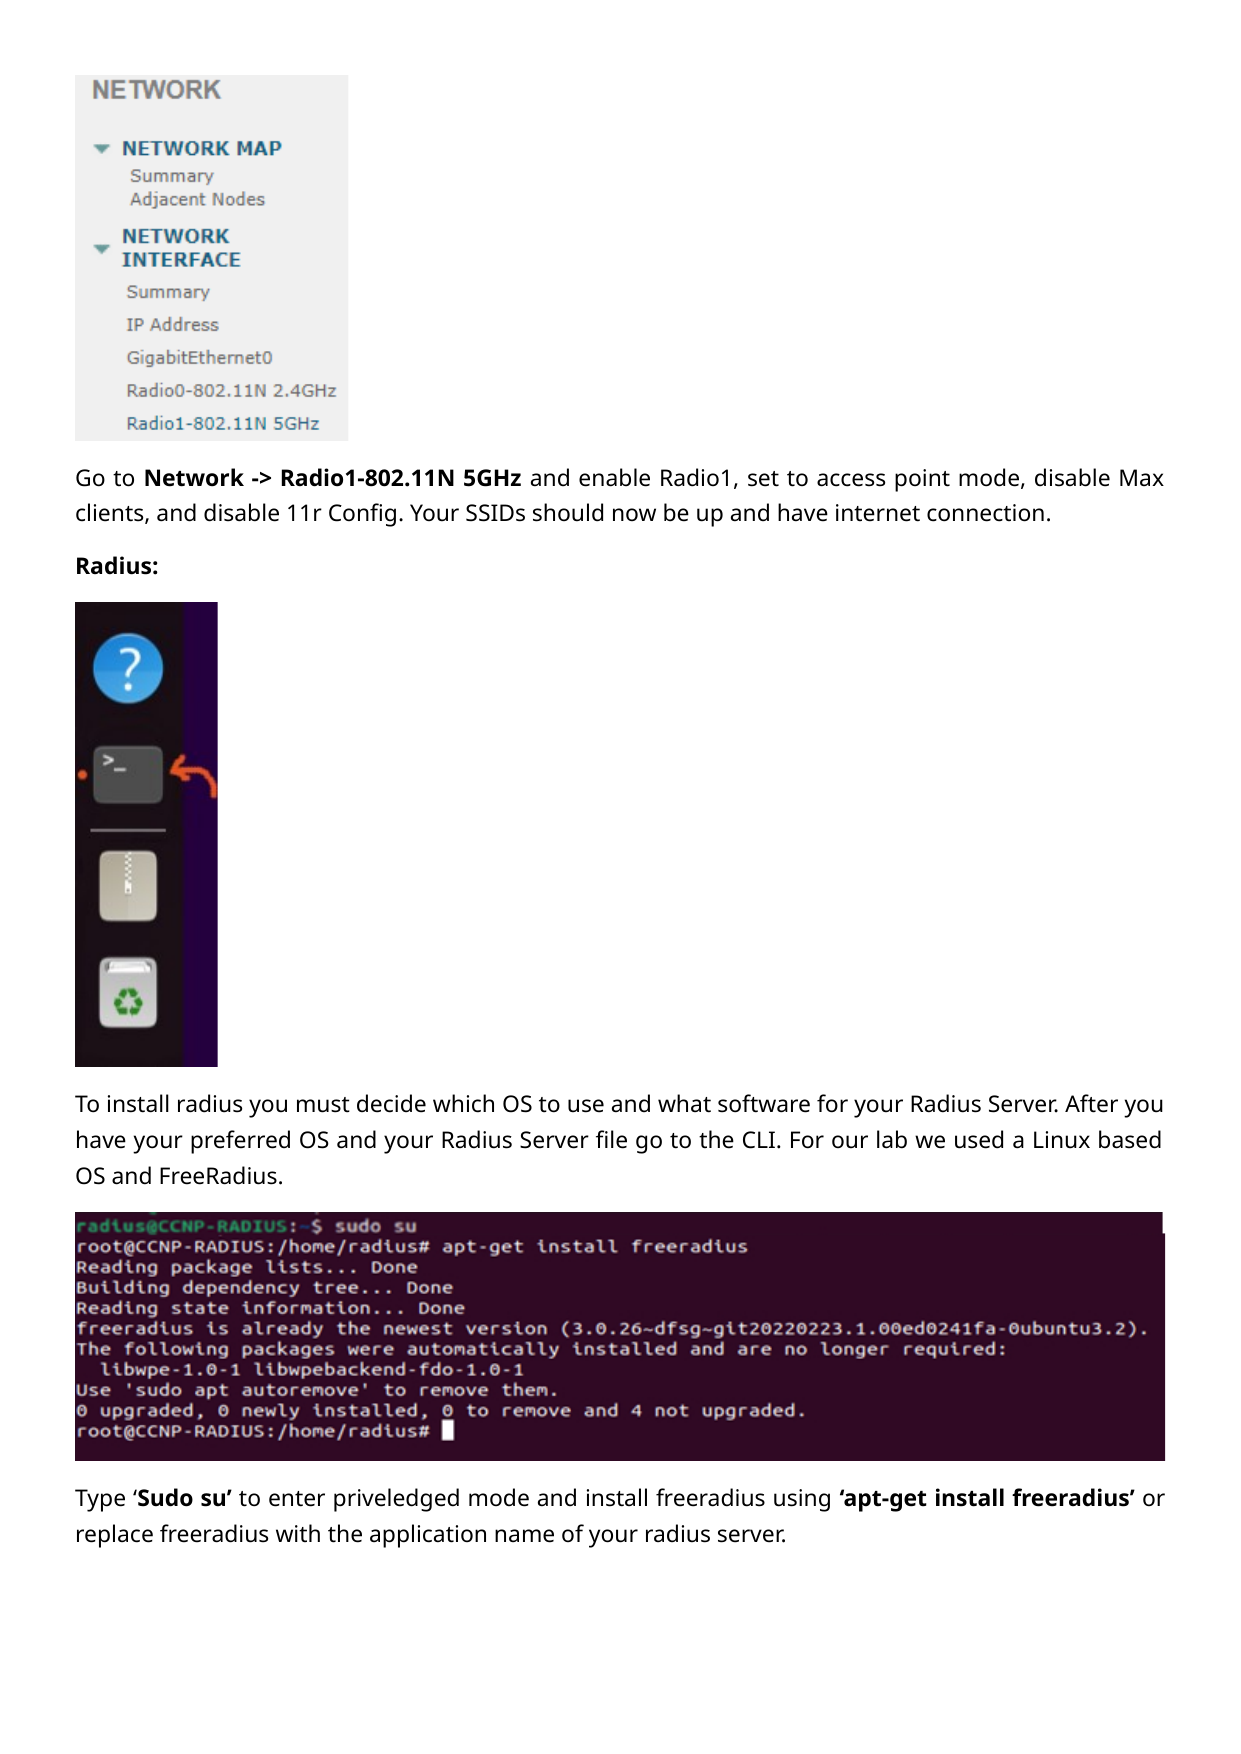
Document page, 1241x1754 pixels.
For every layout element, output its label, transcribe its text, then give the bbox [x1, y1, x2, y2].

picture [75, 602, 218, 1067]
text Radius: [75, 550, 1165, 581]
text Go to Network -> Radio1-802.11N 5GHz and enable Radio1, set to access point mode, disable Max clients, and disable 11r Config. Your SSIDs should now be up and have internet connection. [75, 461, 1165, 529]
text To install radius you must decide which OS to use and what software for your Radius Server. After you have your preferred OS and your Radius Server file go to the CLI. For our lab we used a Linux based OS and FreeRadius. [75, 1088, 1165, 1191]
picture [75, 75, 349, 441]
text Type ‘Sudo su’ to enter priveledged mode and install freeradius using ‘apt-get install freeradius’ or replace freeradius with the application name of your radius server. [75, 1482, 1165, 1549]
picture [75, 1212, 1166, 1461]
